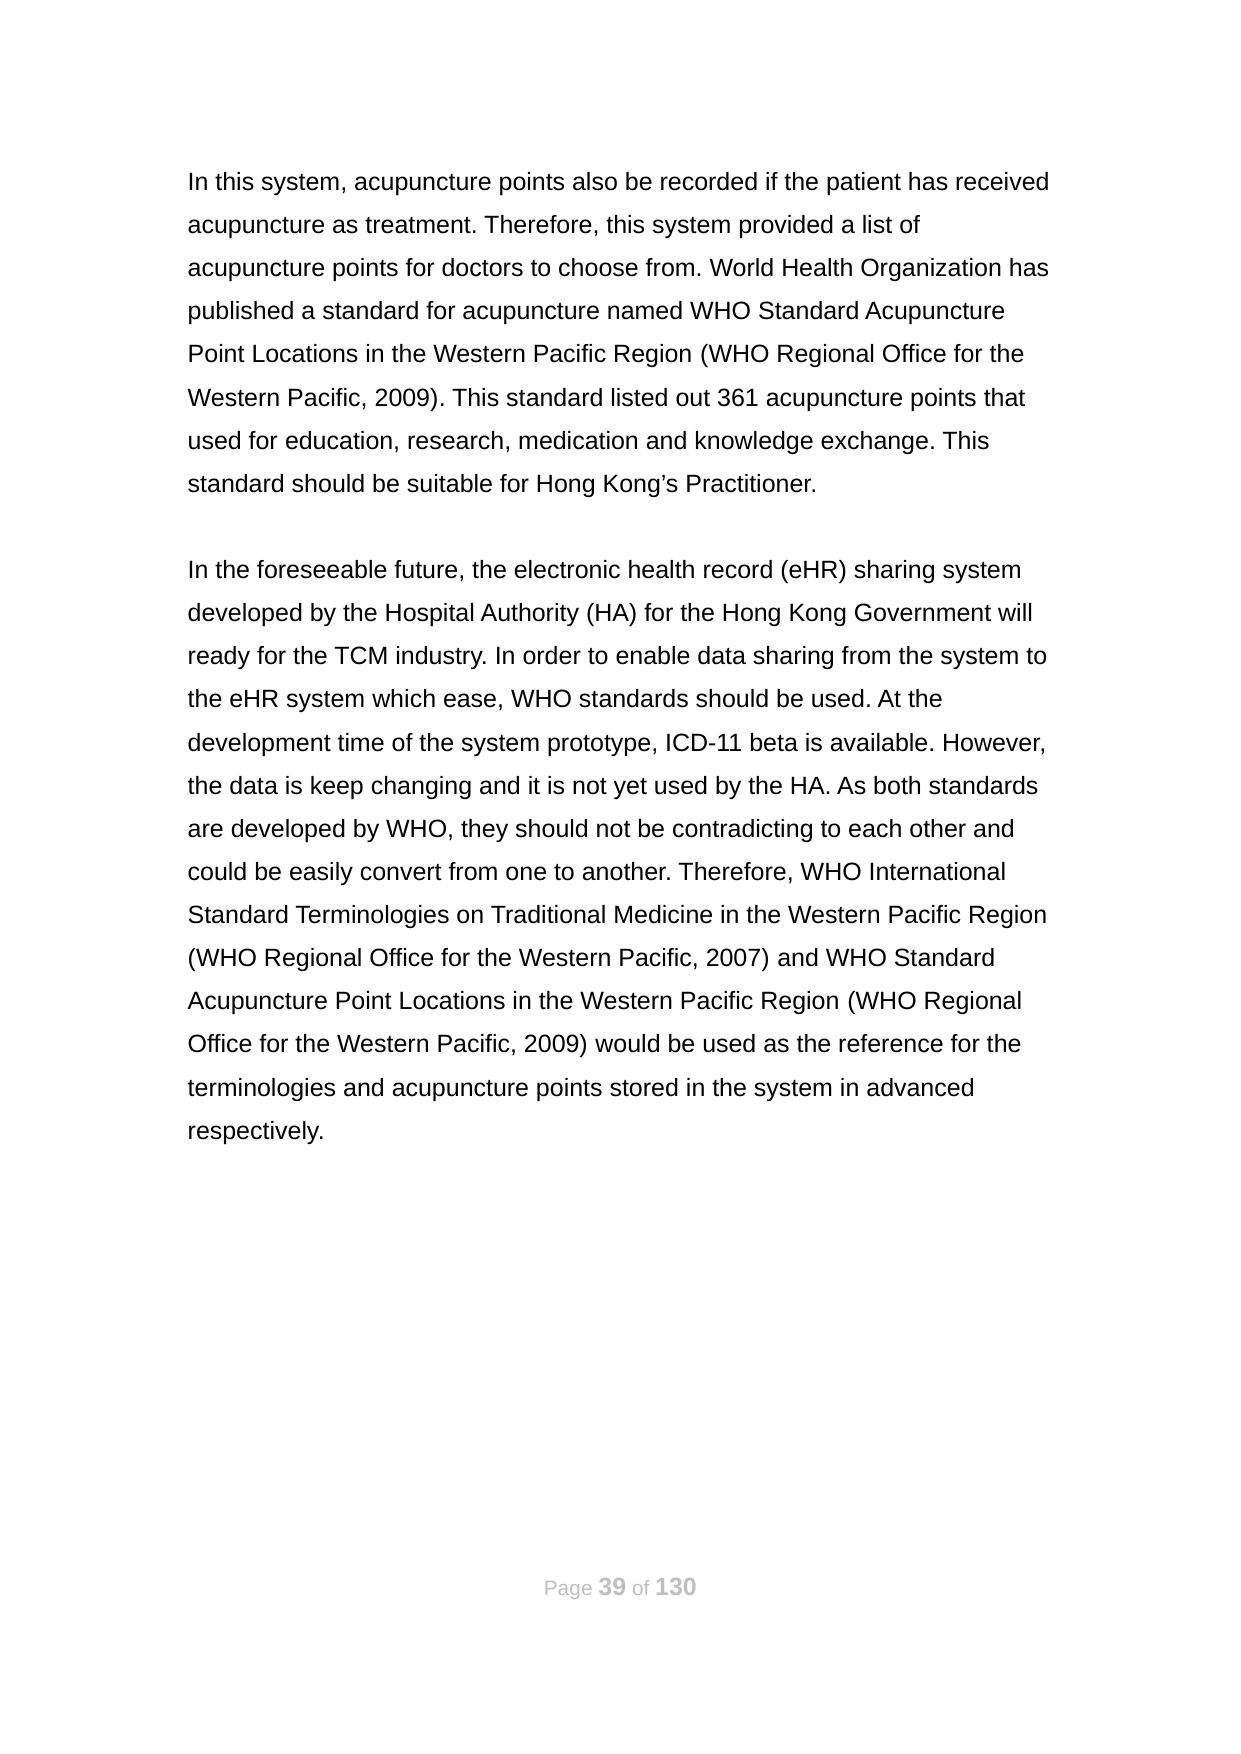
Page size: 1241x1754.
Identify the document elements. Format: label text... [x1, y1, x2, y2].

text In this system, acupuncture points also be recorded if the patient has received acupuncture as treatment. Therefore, this system provided a list of acupuncture points for doctors to choose from. World Health Organization has published a standard for acupuncture named WHO Standard Acupuncture Point Locations in the Western Pacific Region . This standard listed out 361 acupuncture points that used for education, research, medication and knowledge exchange. This standard should be suitable for Hong Kong’s Practitioner. [187, 167, 1053, 498]
text In the foreseeable future, the electronic health record (eHR) sharing system developed by the Hospital Authority (HA) for the Hong Kong Government will ready for the TCM industry. In order to enable data sharing from the system to the eHR system which ease, WHO standards should be used. At the development time of the system prototype, ICD-11 beta is available. However, the data is keep changing and it is not yet used by the HA. As both standards are developed by WHO, they should not be contradicting to each other and could be easily convert from one to another. Therefore, WHO International Standard Terminologies on Traditional Medicine in the Western Pacific Region and WHO Standard Acupuncture Point Locations in the Western Pacific Region would be used as the reference for the terminologies and acupuncture points stored in the system in advanced respectively. [187, 555, 1053, 1144]
